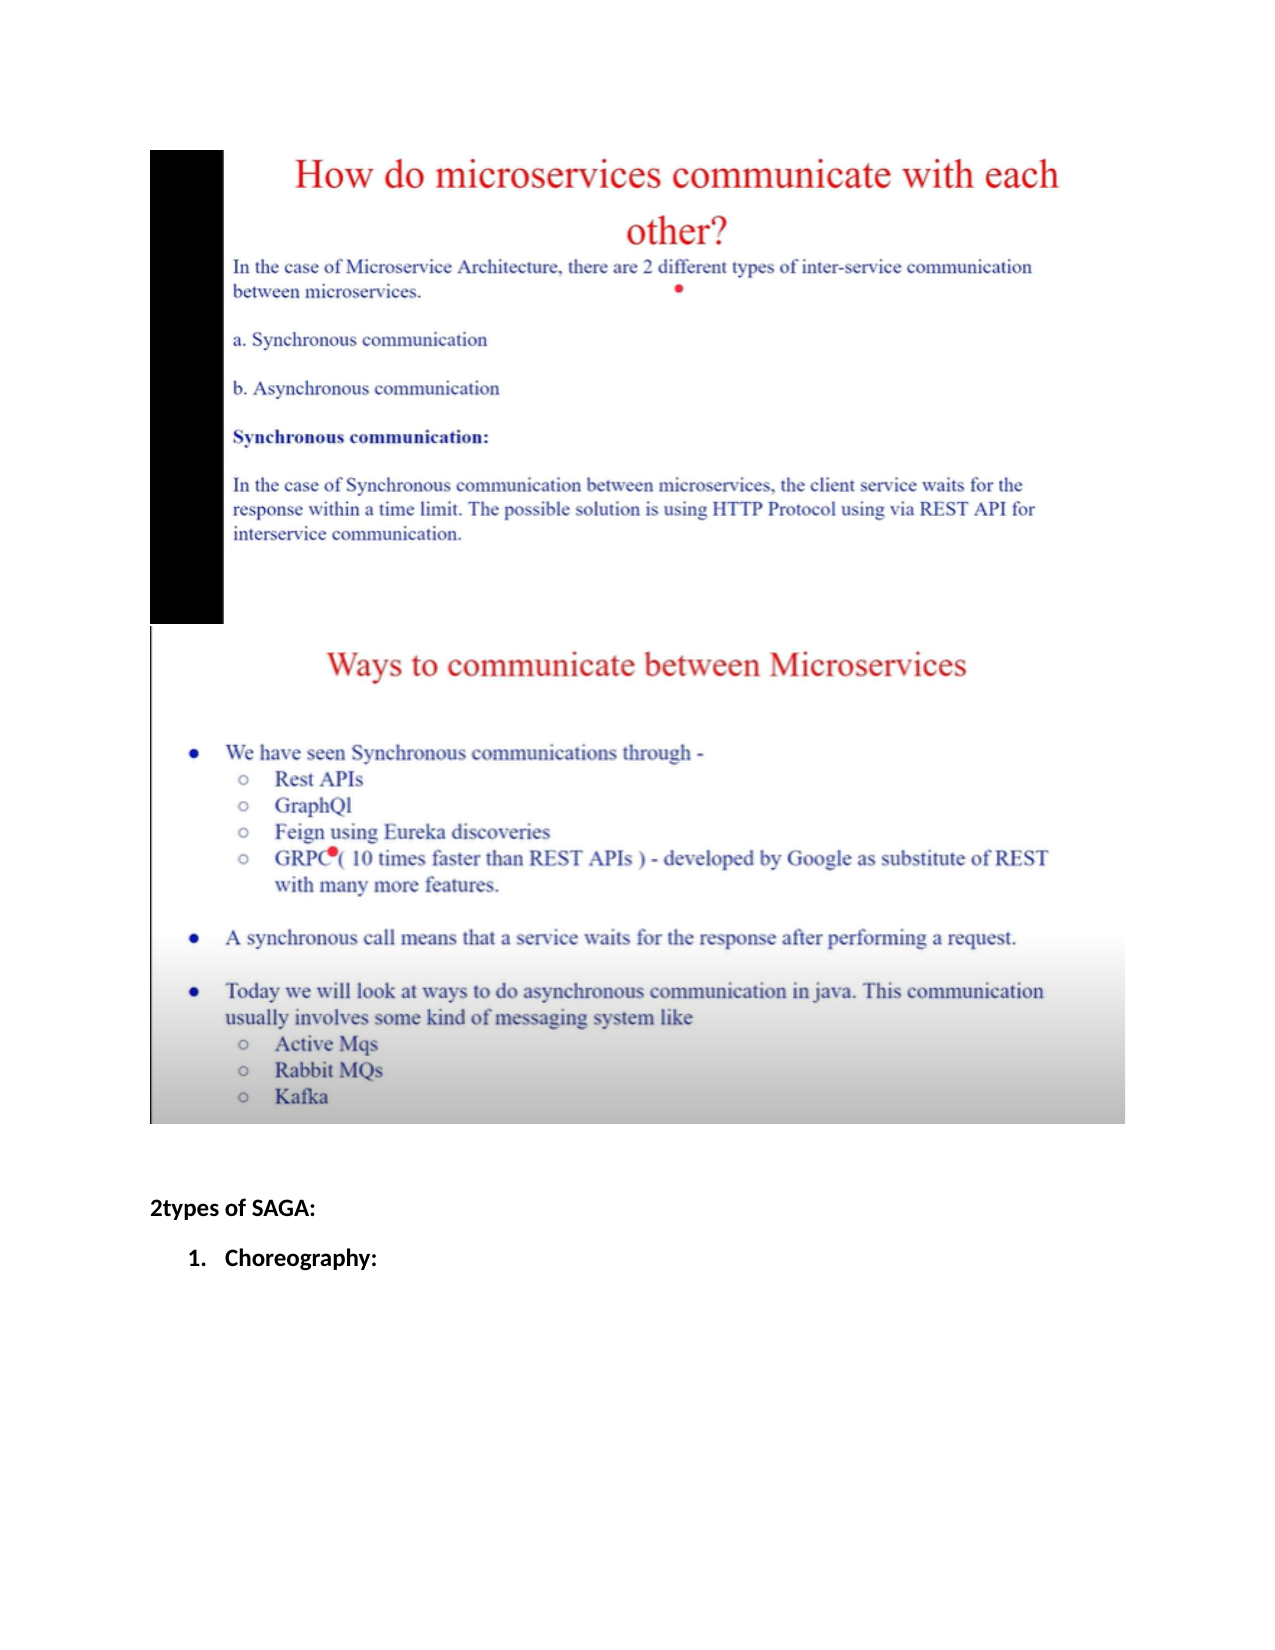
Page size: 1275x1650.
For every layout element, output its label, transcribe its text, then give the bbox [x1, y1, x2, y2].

list Choreography: [187, 1242, 1125, 1272]
picture [150, 150, 1125, 624]
text 2types of SAGA: [150, 1192, 1125, 1223]
picture [150, 626, 1125, 1124]
